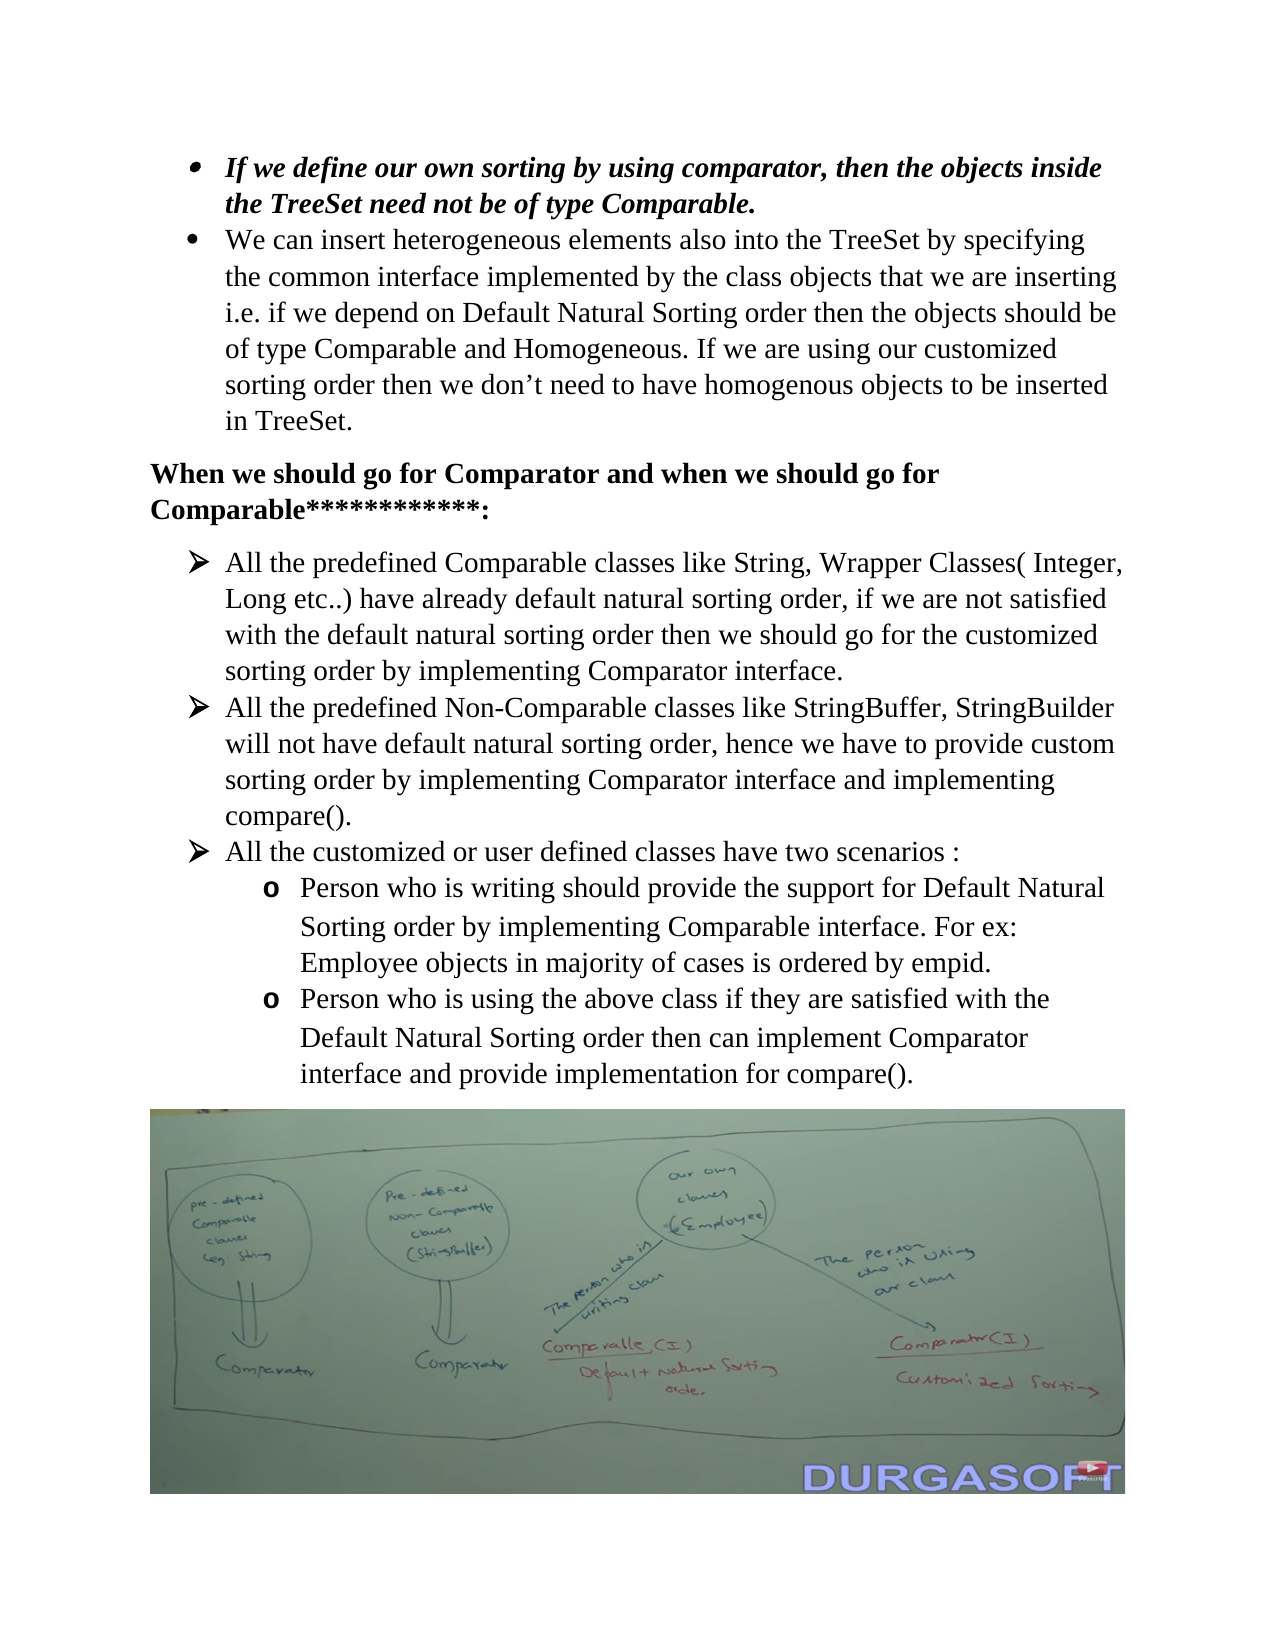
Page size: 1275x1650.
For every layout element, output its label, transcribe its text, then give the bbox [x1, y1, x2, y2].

list All the predefined Comparable classes like String, Wrapper Classes( Integer, Long etc..) have already default natural sorting order, if we are not satisfied with the default natural sorting order then we should go for the customized sorting order by implementing Comparator interface. [187, 545, 1125, 687]
list All the predefined Non-Comparable classes like StringBuffer, StringBuilder will not have default natural sorting order, hence we have to provide custom sorting order by implementing Comparator interface and implementing compare(). [187, 690, 1125, 832]
list Person who is writing should provide the support for Default Natural Sorting order by implementing Comparable interface. For ex: Employee objects in majority of cases is ordered by empid. [262, 871, 1125, 979]
picture [150, 1109, 1125, 1494]
list If we define our own sorting by using comparator, then the objects inside the TreeSet need not be of type Comparable. [187, 150, 1125, 220]
list We can insert heterogeneous elements also into the TreeSet by specifying the common interface implemented by the class objects that we are inserting i.e. if we depend on Default Natural Sorting order then the objects should be of type Comparable and Homogeneous. If we are using our customized sorting order then we don’t need to have homogenous objects to be inserted in TreeSet. [187, 222, 1125, 437]
text When we should go for Comparator and when we should go for Comparable************: [150, 456, 1125, 526]
list Person who is using the above class if they are satisfied with the Default Natural Sorting order then can implement Comparator interface and provide implementation for compare(). [262, 982, 1125, 1090]
list All the customized or user defined classes have two scenarios : [187, 834, 1125, 868]
